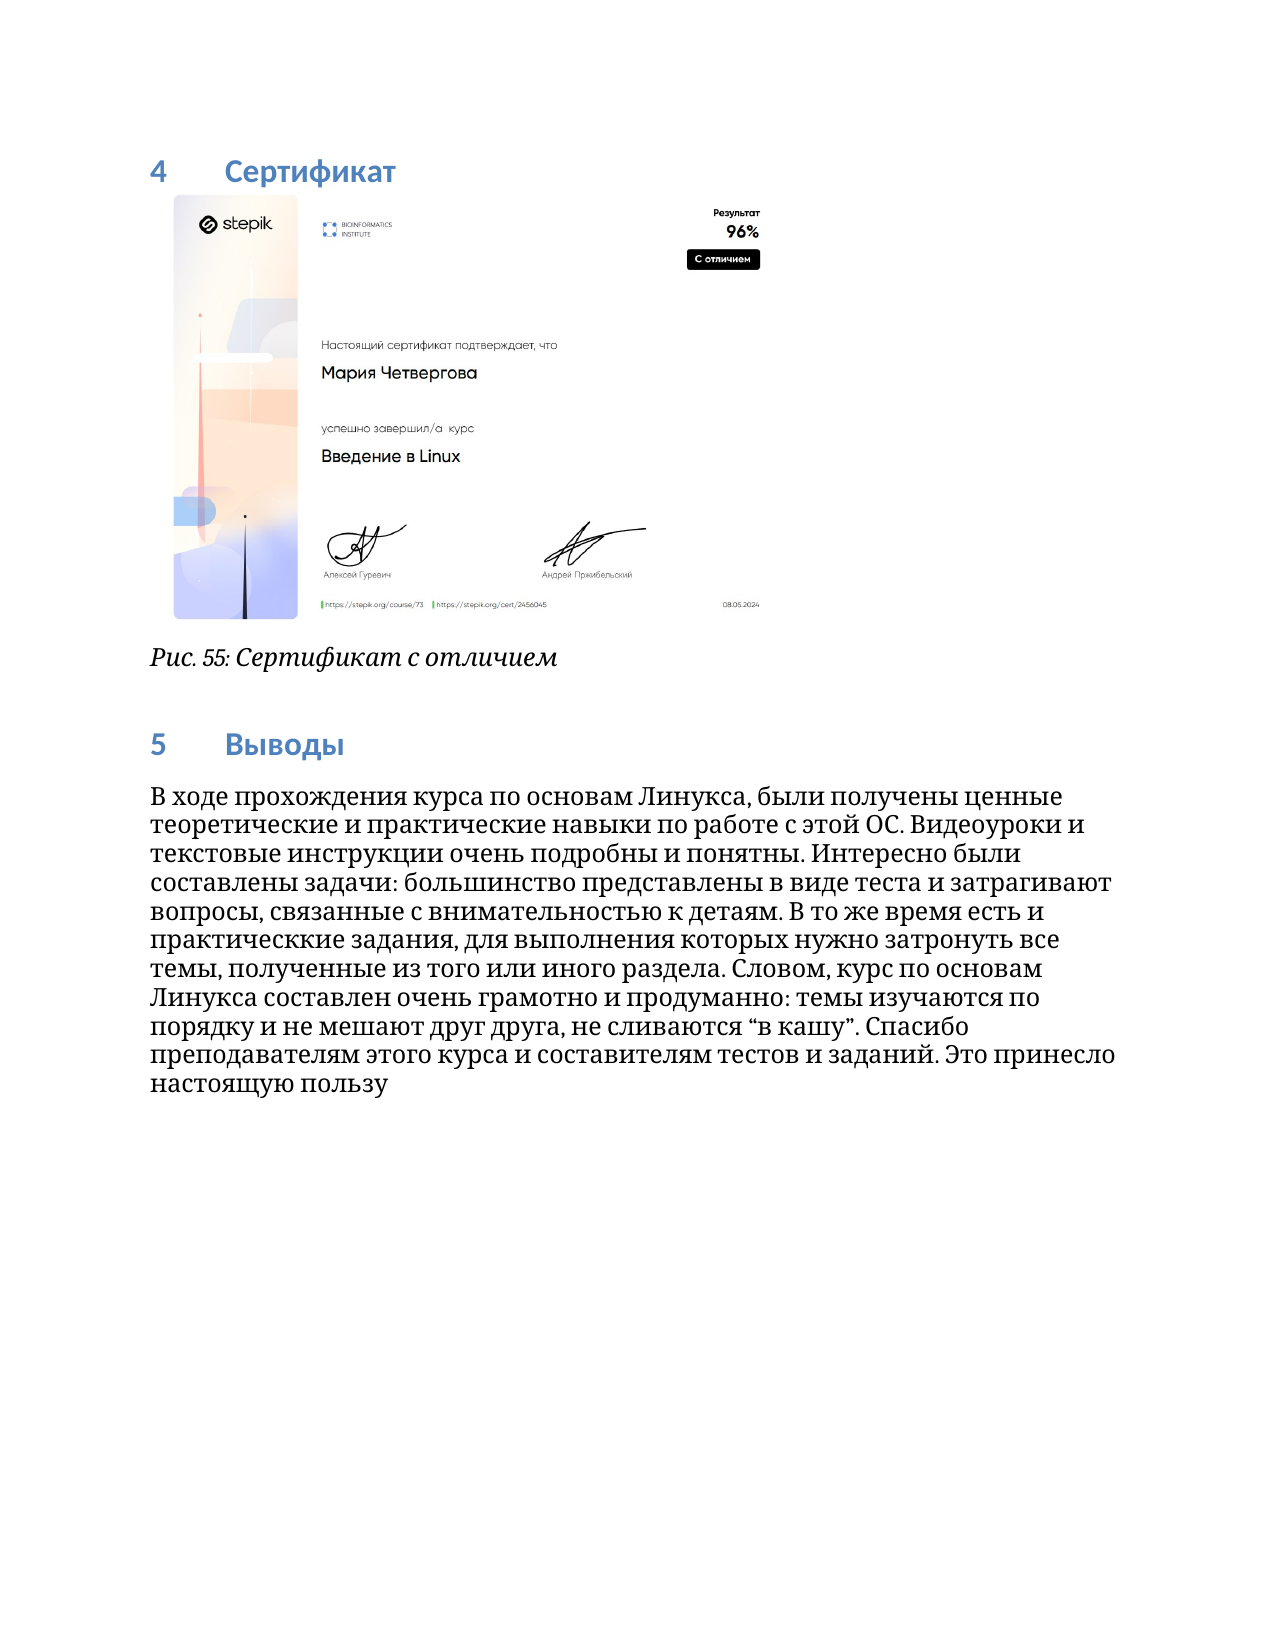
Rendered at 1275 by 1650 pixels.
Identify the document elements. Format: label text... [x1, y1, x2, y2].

text В ходе прохождения курса по основам Линукса, были получены ценные теоретические и практические навыки по работе с этой ОС. Видеоуроки и текстовые инструкции очень подробны и понятны. Интересно были составлены задачи: большинство представлены в виде теста и затрагивают вопросы, связанные с внимательностью к детаям. В то же время есть и практическкие задания, для выполнения которых нужно затронуть все темы, полученные из того или иного раздела. Словом, курс по основам Линукса составлен очень грамотно и продуманно: темы изучаются по порядку и не мешают друг друга, не сливаются “в кашу”. Спасибо преподавателям этого курса и составителям тестов и заданий. Это принесло настоящую пользу [150, 782, 1125, 1099]
subtitle 4 Сертификат [150, 150, 1125, 191]
text Рис. 55: Сертификат с отличием [150, 644, 1125, 673]
picture [168, 190, 782, 624]
subtitle 5 Выводы [150, 723, 1125, 764]
